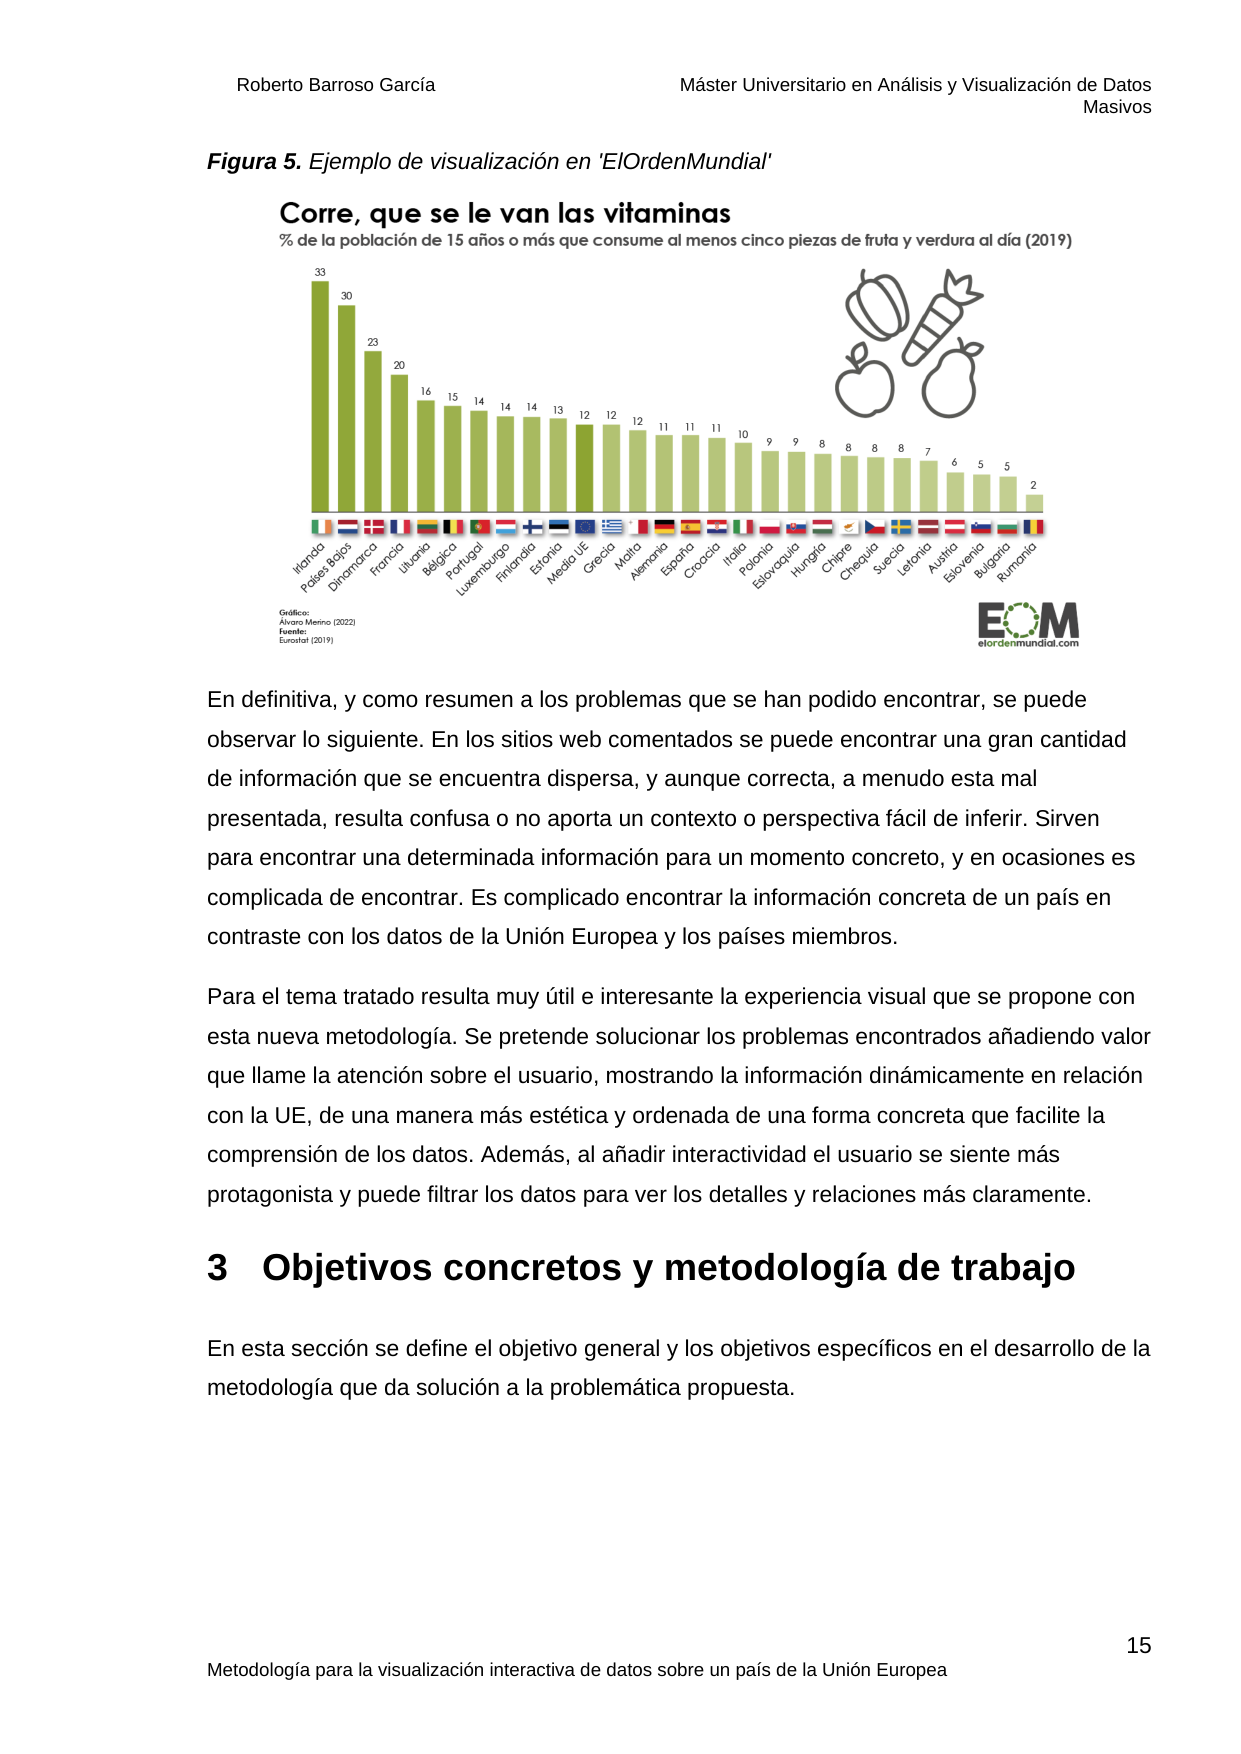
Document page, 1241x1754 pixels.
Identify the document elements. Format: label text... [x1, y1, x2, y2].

text Figura 5. Ejemplo de visualización en 'ElOrdenMundial' [207, 148, 1152, 174]
picture [271, 195, 1087, 653]
text Para el tema tratado resulta muy útil e interesante la experiencia visual que se propone con esta nueva metodología. Se pretende solucionar los problemas encontrados añadiendo valor que llame la atención sobre el usuario, mostrando la información dinámicamente en relación con la UE, de una manera más estética y ordenada de una forma concreta que facilite la comprensión de los datos. Además, al añadir interactividad el usuario se siente más protagonista y puede filtrar los datos para ver los detalles y relaciones más claramente. [207, 983, 1152, 1207]
subtitle Objetivos concretos y metodología de trabajo [207, 1245, 1152, 1288]
text En esta sección se define el objetivo general y los objetivos específicos en el desarrollo de la metodología que da solución a la problemática propuesta. [207, 1335, 1152, 1401]
text En definitiva, y como resumen a los problemas que se han podido encontrar, se puede observar lo siguiente. En los sitios web comentados se puede encontrar una gran cantidad de información que se encuentra dispersa, y aunque correcta, a menudo esta mal presentada, resulta confusa o no aporta un contexto o perspectiva fácil de inferir. Sirven para encontrar una determinada información para un momento concreto, y en ocasiones es complicada de encontrar. Es complicado encontrar la información concreta de un país en contraste con los datos de la Unión Europea y los países miembros. [207, 686, 1152, 949]
